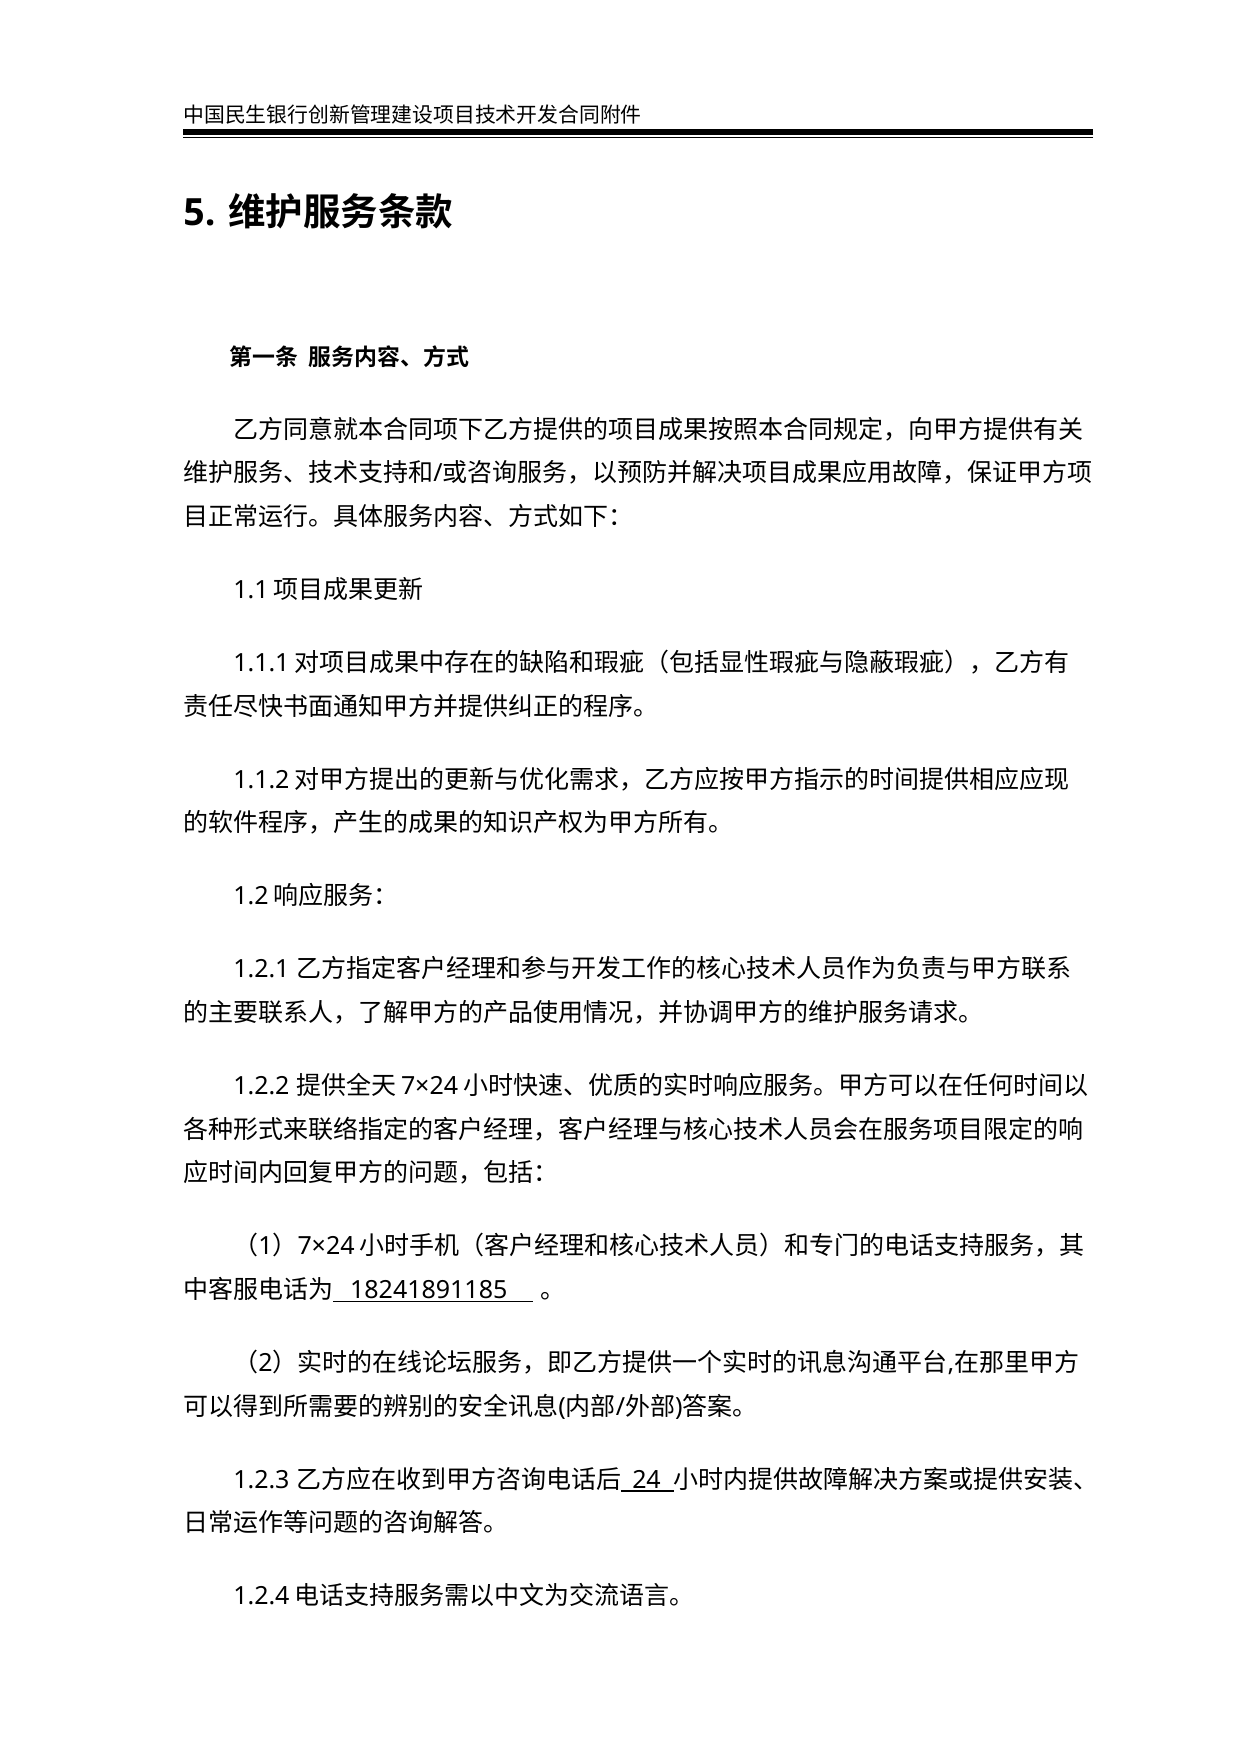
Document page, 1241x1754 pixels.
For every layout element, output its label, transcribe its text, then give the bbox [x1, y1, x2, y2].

text 对项目成果中存在的缺陷和瑕疵（包括显性瑕疵与隐蔽瑕疵），乙方有责任尽快书面通知甲方并提供纠正的程序。 [183, 636, 1093, 724]
text 对甲方提出的更新与优化需求，乙方应按甲方指示的时间提供相应应现的软件程序，产生的成果的知识产权为甲方所有。 [183, 753, 1093, 841]
text 第一条 服务内容、方式 [183, 330, 1093, 374]
text （1）7×24小时手机（客户经理和核心技术人员）和专门的电话支持服务，其中客服电话为 18241891185 。 [183, 1220, 1093, 1307]
subtitle 维护服务条款 [183, 182, 1093, 236]
text 电话支持服务需以中文为交流语言。 [183, 1570, 1093, 1613]
text 乙方应在收到甲方咨询电话后 24 小时内提供故障解决方案或提供安装、日常运作等问题的咨询解答。 [183, 1453, 1093, 1541]
text 1.1项目成果更新 [183, 563, 1093, 607]
text 1.2响应服务： [183, 870, 1093, 913]
text 乙方同意就本合同项下乙方提供的项目成果按照本合同规定，向甲方提供有关维护服务、技术支持和/或咨询服务，以预防并解决项目成果应用故障，保证甲方项目正常运行。具体服务内容、方式如下： [183, 403, 1093, 534]
text （2）实时的在线论坛服务，即乙方提供一个实时的讯息沟通平台,在那里甲方可以得到所需要的辨别的安全讯息(内部/外部)答案。 [183, 1336, 1093, 1424]
text 乙方指定客户经理和参与开发工作的核心技术人员作为负责与甲方联系的主要联系人，了解甲方的产品使用情况，并协调甲方的维护服务请求。 [183, 943, 1093, 1030]
text 提供全天7×24小时快速、优质的实时响应服务。甲方可以在任何时间以各种形式来联络指定的客户经理，客户经理与核心技术人员会在服务项目限定的响应时间内回复甲方的问题，包括： [183, 1059, 1093, 1191]
